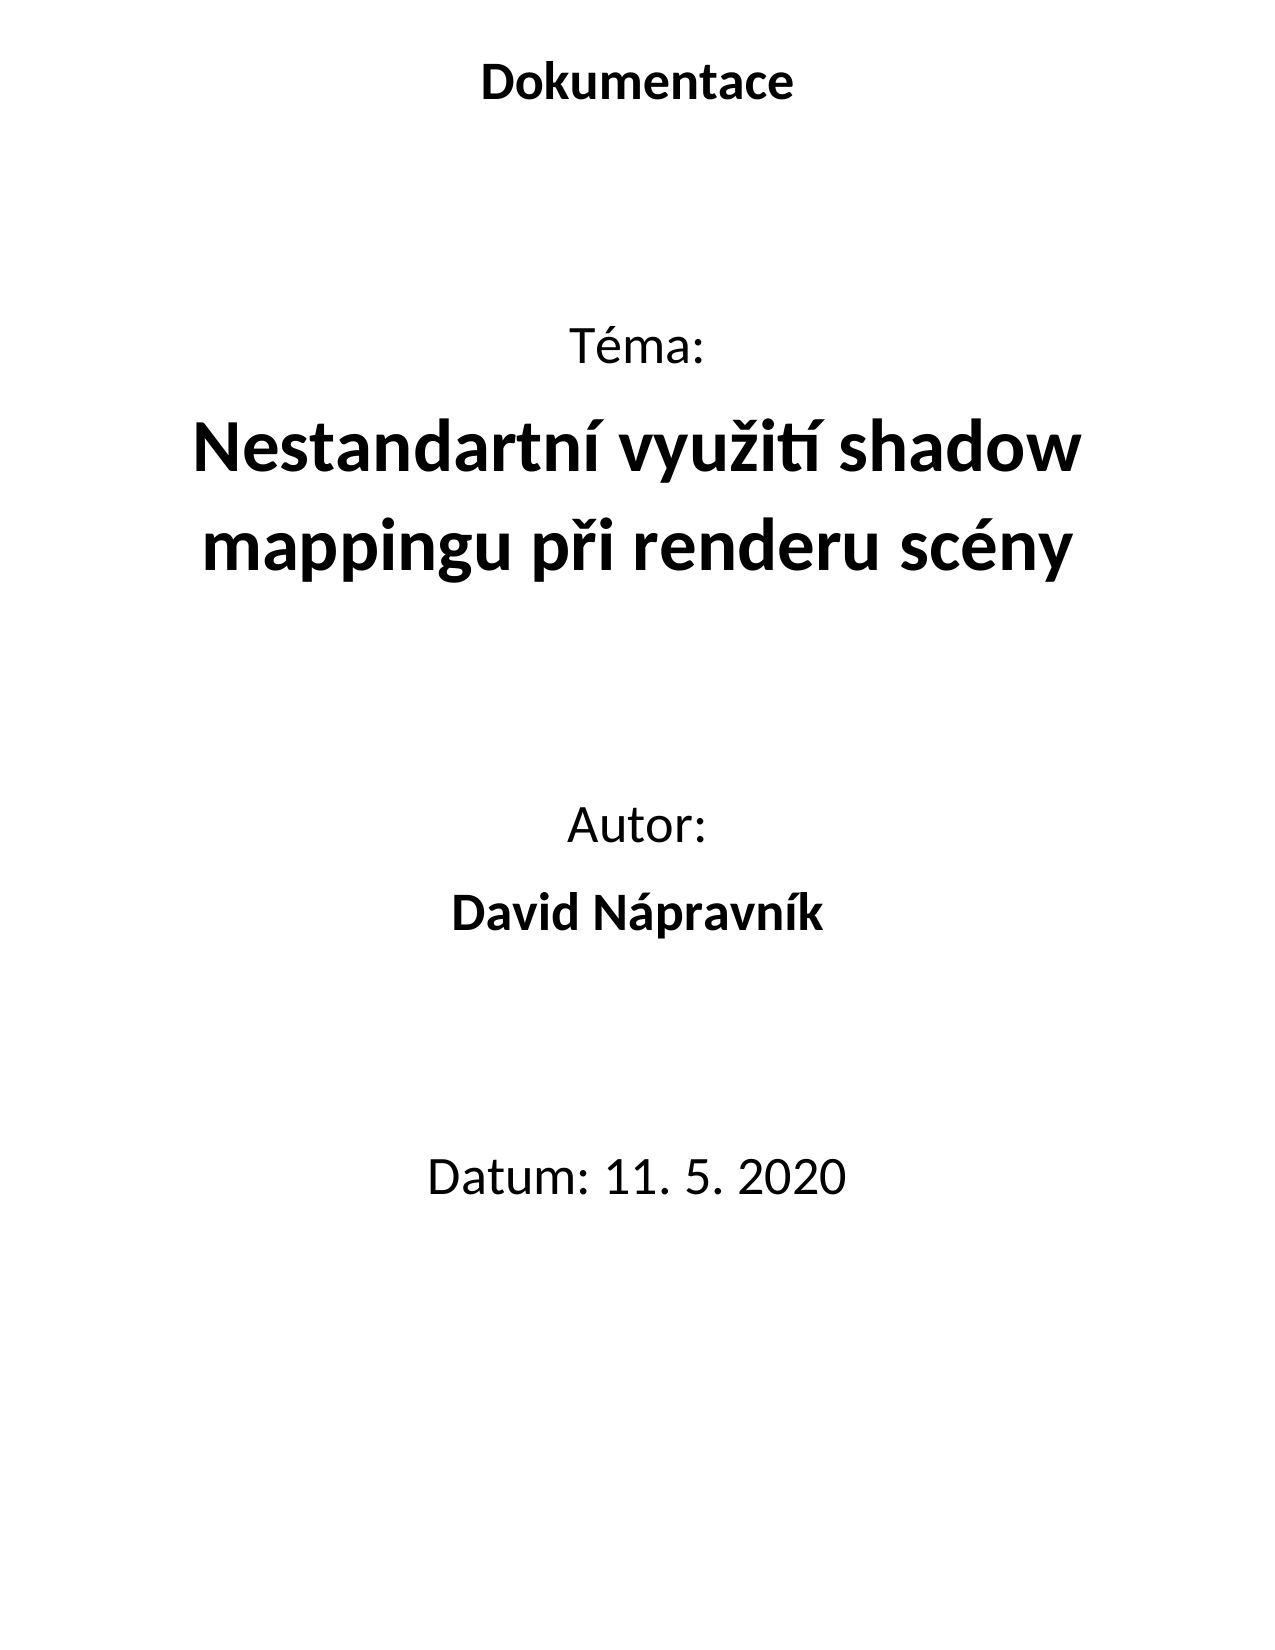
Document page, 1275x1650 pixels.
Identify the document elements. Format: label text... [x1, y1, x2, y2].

text Téma: [112, 311, 1162, 377]
text Autor: [112, 789, 1162, 856]
text Datum: 11. 5. 2020 [112, 1141, 1162, 1208]
text Dokumentace [112, 47, 1162, 113]
text Nestandartní využití shadow mappingu při renderu scény [112, 399, 1162, 589]
text David Nápravník [112, 877, 1162, 943]
